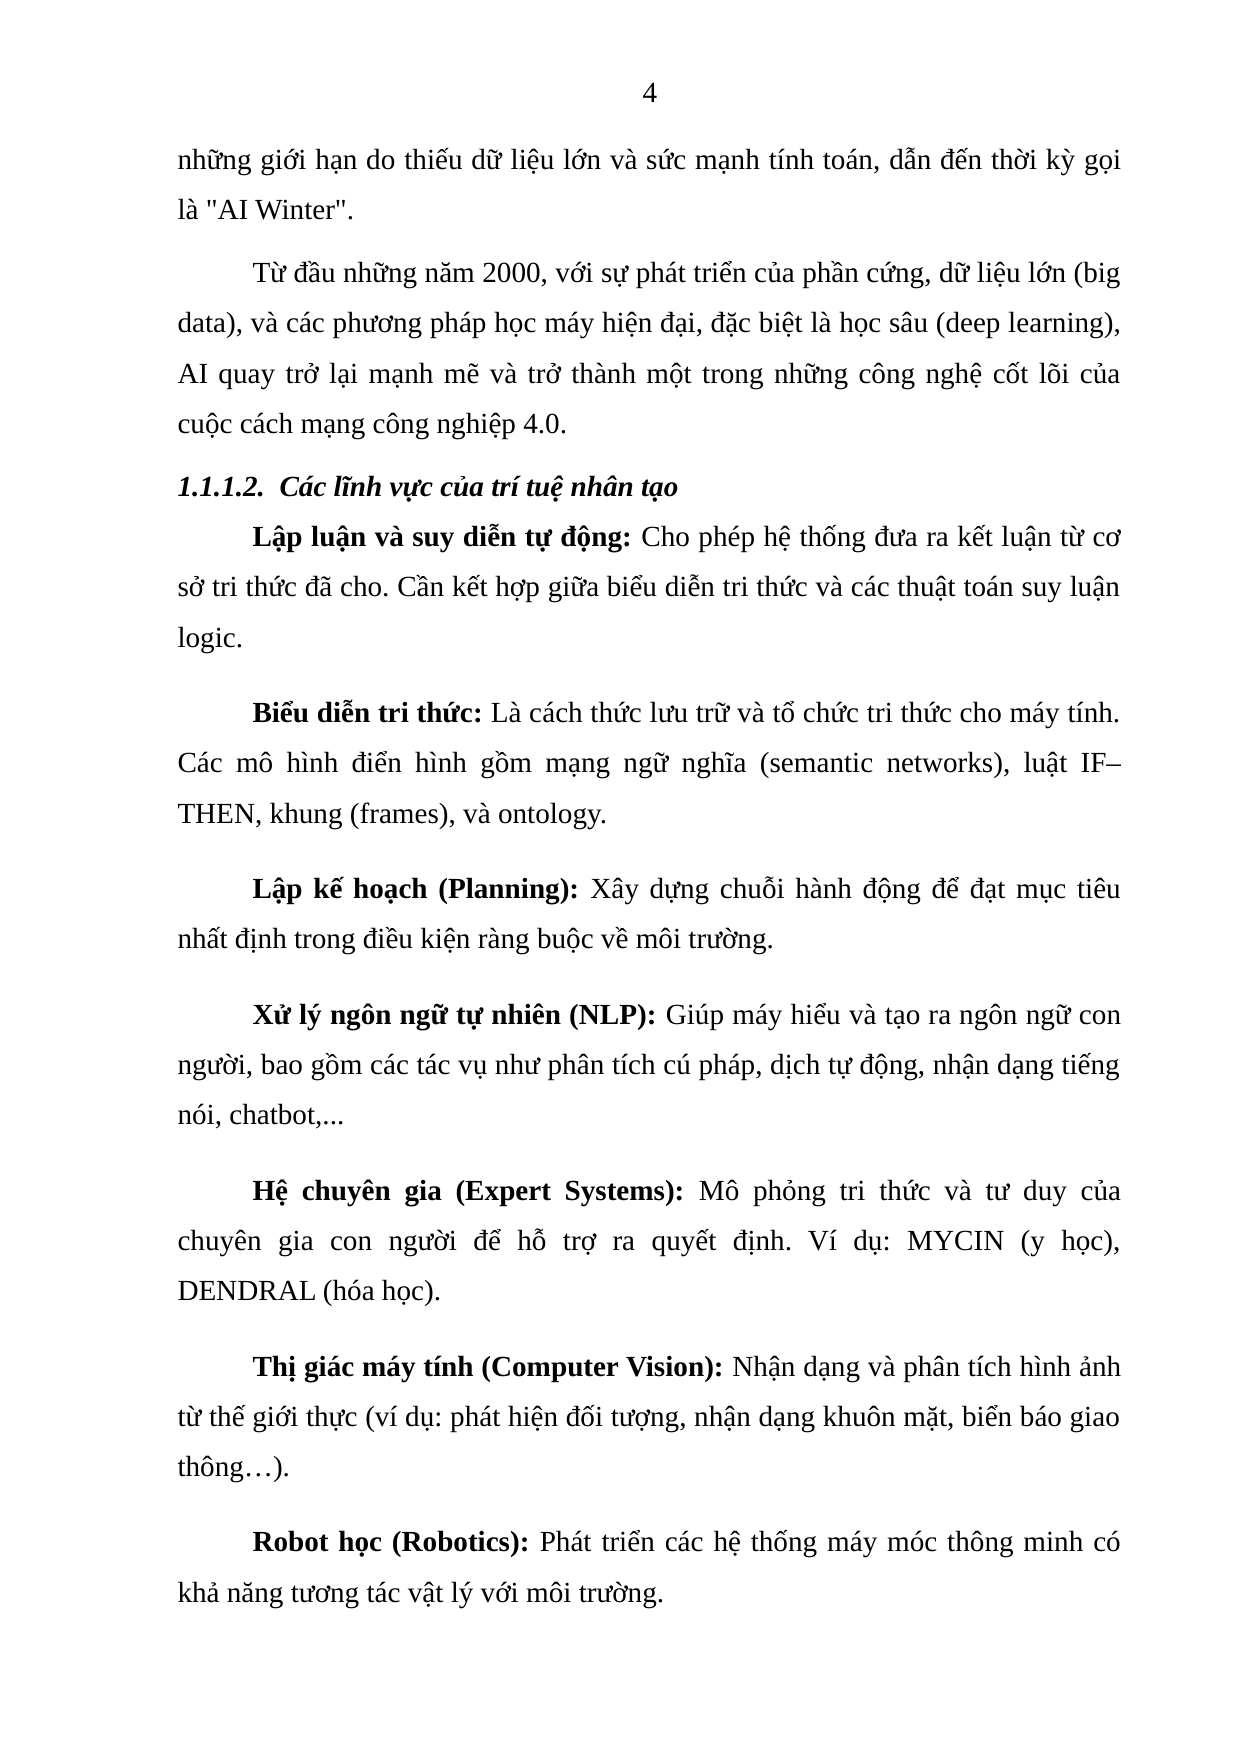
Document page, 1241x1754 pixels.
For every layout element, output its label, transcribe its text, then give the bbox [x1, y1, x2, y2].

text Thị giác máy tính (Computer Vision): Nhận dạng và phân tích hình ảnh từ thế giới thực (ví dụ: phát hiện đối tượng, nhận dạng khuôn mặt, biển báo giao thông…). [177, 1349, 1122, 1483]
text Robot học (Robotics): Phát triển các hệ thống máy móc thông minh có khả năng tương tác vật lý với môi trường. [177, 1524, 1122, 1608]
subtitle Các lĩnh vực của trí tuệ nhân tạo [177, 469, 1122, 502]
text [177, 142, 1122, 226]
text Lập kế hoạch (Planning): Xây dựng chuỗi hành động để đạt mục tiêu nhất định trong điều kiện ràng buộc về môi trường. [177, 871, 1122, 955]
text Lập luận và suy diễn tự động: Cho phép hệ thống đưa ra kết luận từ cơ sở tri thức đã cho. Cần kết hợp giữa biểu diễn tri thức và các thuật toán suy luận logic. [177, 519, 1122, 653]
text Biểu diễn tri thức: Là cách thức lưu trữ và tổ chức tri thức cho máy tính. Các mô hình điển hình gồm mạng ngữ nghĩa (semantic networks), luật IF–THEN, khung (frames), và ontology. [177, 695, 1122, 829]
text Từ đầu những năm 2000, với sự phát triển của phần cứng, dữ liệu lớn (big data), và các phương pháp học máy hiện đại, đặc biệt là học sâu (deep learning), AI quay trở lại mạnh mẽ và trở thành một trong những công nghệ cốt lõi của cuộc cách mạng công nghiệp 4.0. [177, 255, 1122, 440]
text Xử lý ngôn ngữ tự nhiên (NLP): Giúp máy hiểu và tạo ra ngôn ngữ con người, bao gồm các tác vụ như phân tích cú pháp, dịch tự động, nhận dạng tiếng nói, chatbot,... [177, 997, 1122, 1131]
text Hệ chuyên gia (Expert Systems): Mô phỏng tri thức và tư duy của chuyên gia con người để hỗ trợ ra quyết định. Ví dụ: MYCIN (y học), DENDRAL (hóa học). [177, 1173, 1122, 1307]
